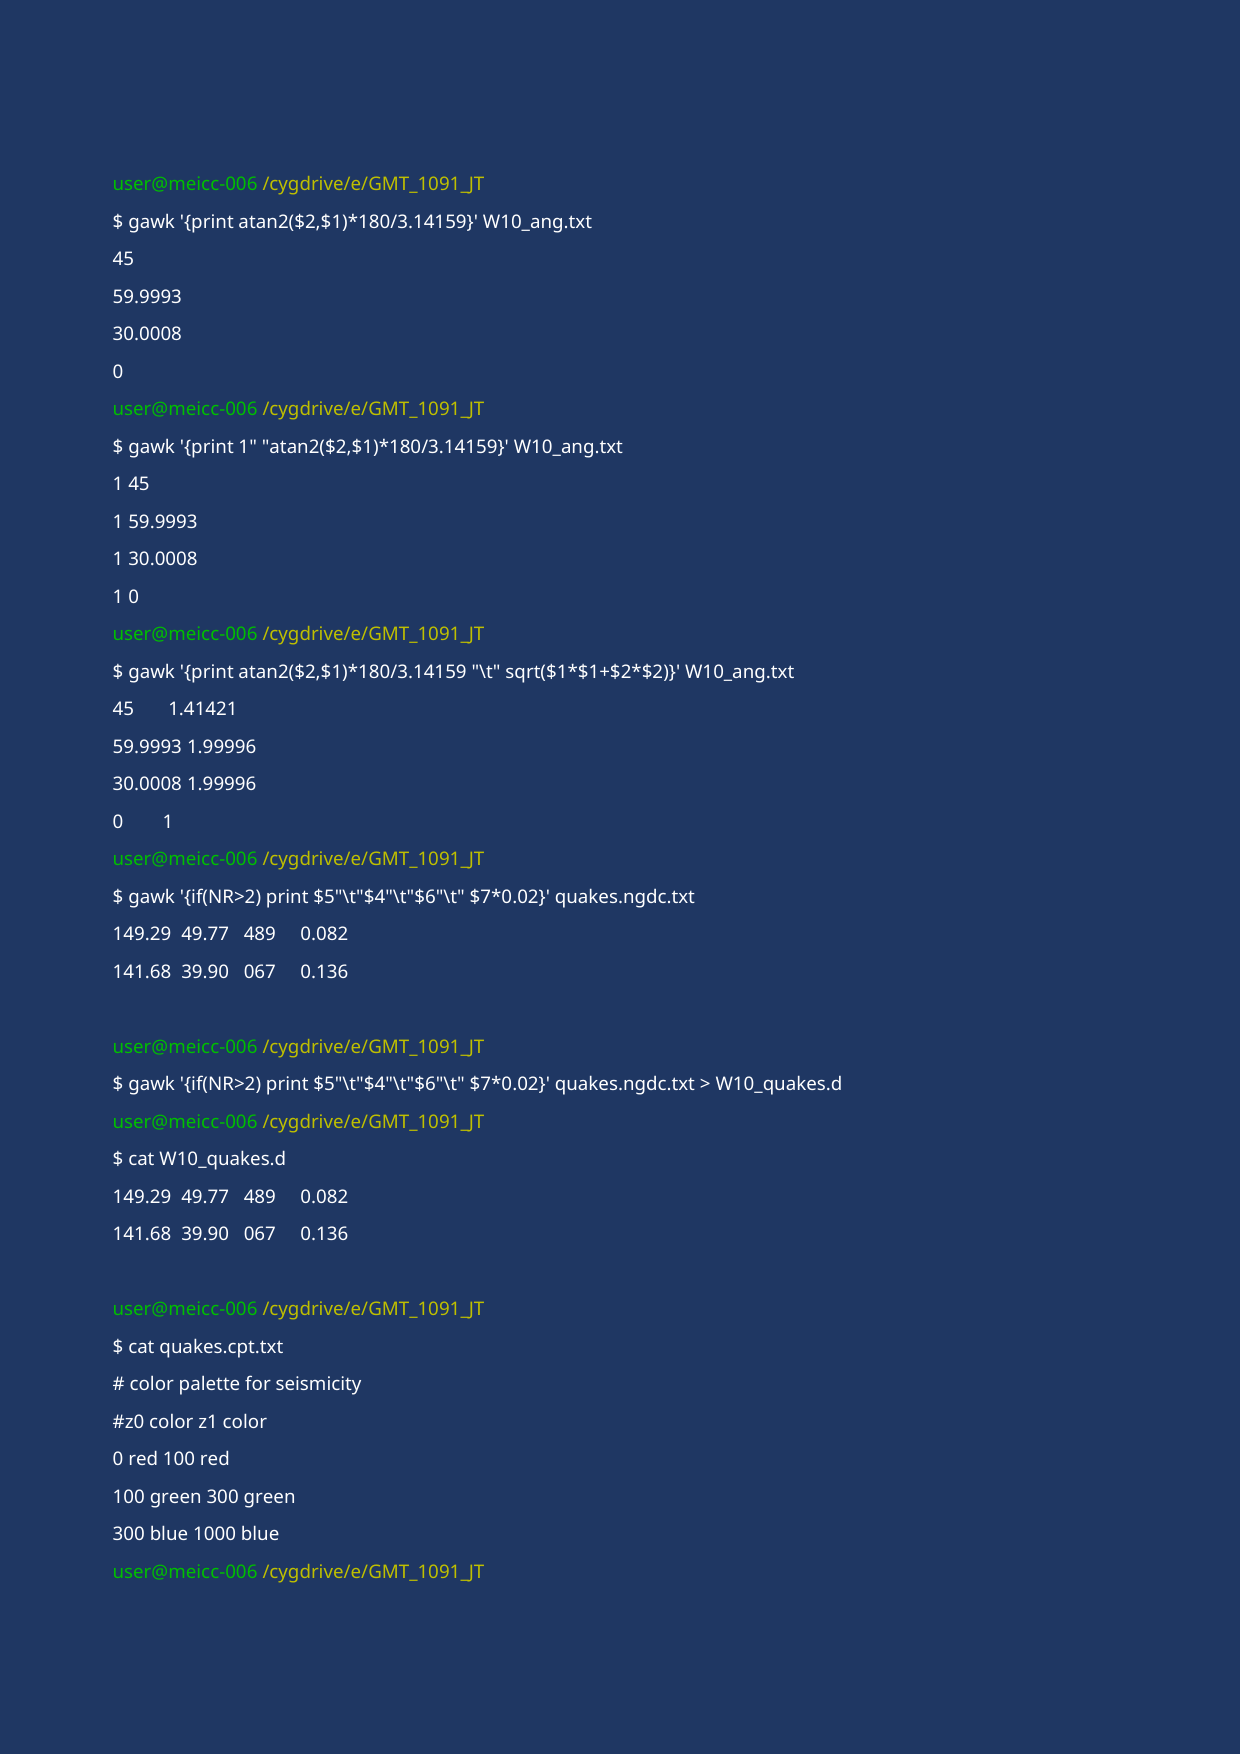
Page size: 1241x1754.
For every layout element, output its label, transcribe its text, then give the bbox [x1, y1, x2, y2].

text user@meicc-006 /cygdrive/e/GMT_1091_JT [112, 389, 1128, 427]
text 30.0008 1.99996 [112, 764, 1128, 802]
text $ gawk '{if(NR>2) print $5"\t"$4"\t"$6"\t" $7*0.02}' quakes.ngdc.txt > W10_quakes.d [112, 1064, 1128, 1102]
text 141.68 39.90 067 0.136 [112, 1214, 1128, 1252]
text 1 45 [112, 464, 1128, 502]
text 1 0 [112, 577, 1128, 614]
text $ gawk '{if(NR>2) print $5"\t"$4"\t"$6"\t" $7*0.02}' quakes.ngdc.txt [112, 877, 1128, 914]
text 1 59.9993 [112, 502, 1128, 539]
text 59.9993 [112, 277, 1128, 314]
text 45 1.41421 [112, 689, 1128, 727]
text 0 red 100 red [112, 1439, 1128, 1477]
text # color palette for seismicity [112, 1364, 1128, 1402]
text $ cat quakes.cpt.txt [112, 1327, 1128, 1364]
text 1 30.0008 [112, 539, 1128, 577]
text #z0 color z1 color [112, 1402, 1128, 1439]
text 0 1 [112, 802, 1128, 839]
text 100 green 300 green [112, 1477, 1128, 1514]
text user@meicc-006 /cygdrive/e/GMT_1091_JT [112, 164, 1128, 202]
text 30.0008 [112, 314, 1128, 352]
text 300 blue 1000 blue [112, 1514, 1128, 1552]
text user@meicc-006 /cygdrive/e/GMT_1091_JT [112, 614, 1128, 652]
text 141.68 39.90 067 0.136 [112, 952, 1128, 989]
text user@meicc-006 /cygdrive/e/GMT_1091_JT [112, 1552, 1128, 1589]
text 149.29 49.77 489 0.082 [112, 914, 1128, 952]
text $ gawk '{print atan2($2,$1)*180/3.14159}' W10_ang.txt [112, 202, 1128, 239]
text user@meicc-006 /cygdrive/e/GMT_1091_JT [112, 1289, 1128, 1327]
text user@meicc-006 /cygdrive/e/GMT_1091_JT [112, 1027, 1128, 1064]
text 45 [112, 239, 1128, 277]
text 59.9993 1.99996 [112, 727, 1128, 764]
text user@meicc-006 /cygdrive/e/GMT_1091_JT [112, 839, 1128, 877]
text $ cat W10_quakes.d [112, 1139, 1128, 1177]
text 149.29 49.77 489 0.082 [112, 1177, 1128, 1214]
text user@meicc-006 /cygdrive/e/GMT_1091_JT [112, 1102, 1128, 1139]
text $ gawk '{print 1" "atan2($2,$1)*180/3.14159}' W10_ang.txt [112, 427, 1128, 464]
text 0 [112, 352, 1128, 389]
text $ gawk '{print atan2($2,$1)*180/3.14159 "\t" sqrt($1*$1+$2*$2)}' W10_ang.txt [112, 652, 1128, 689]
